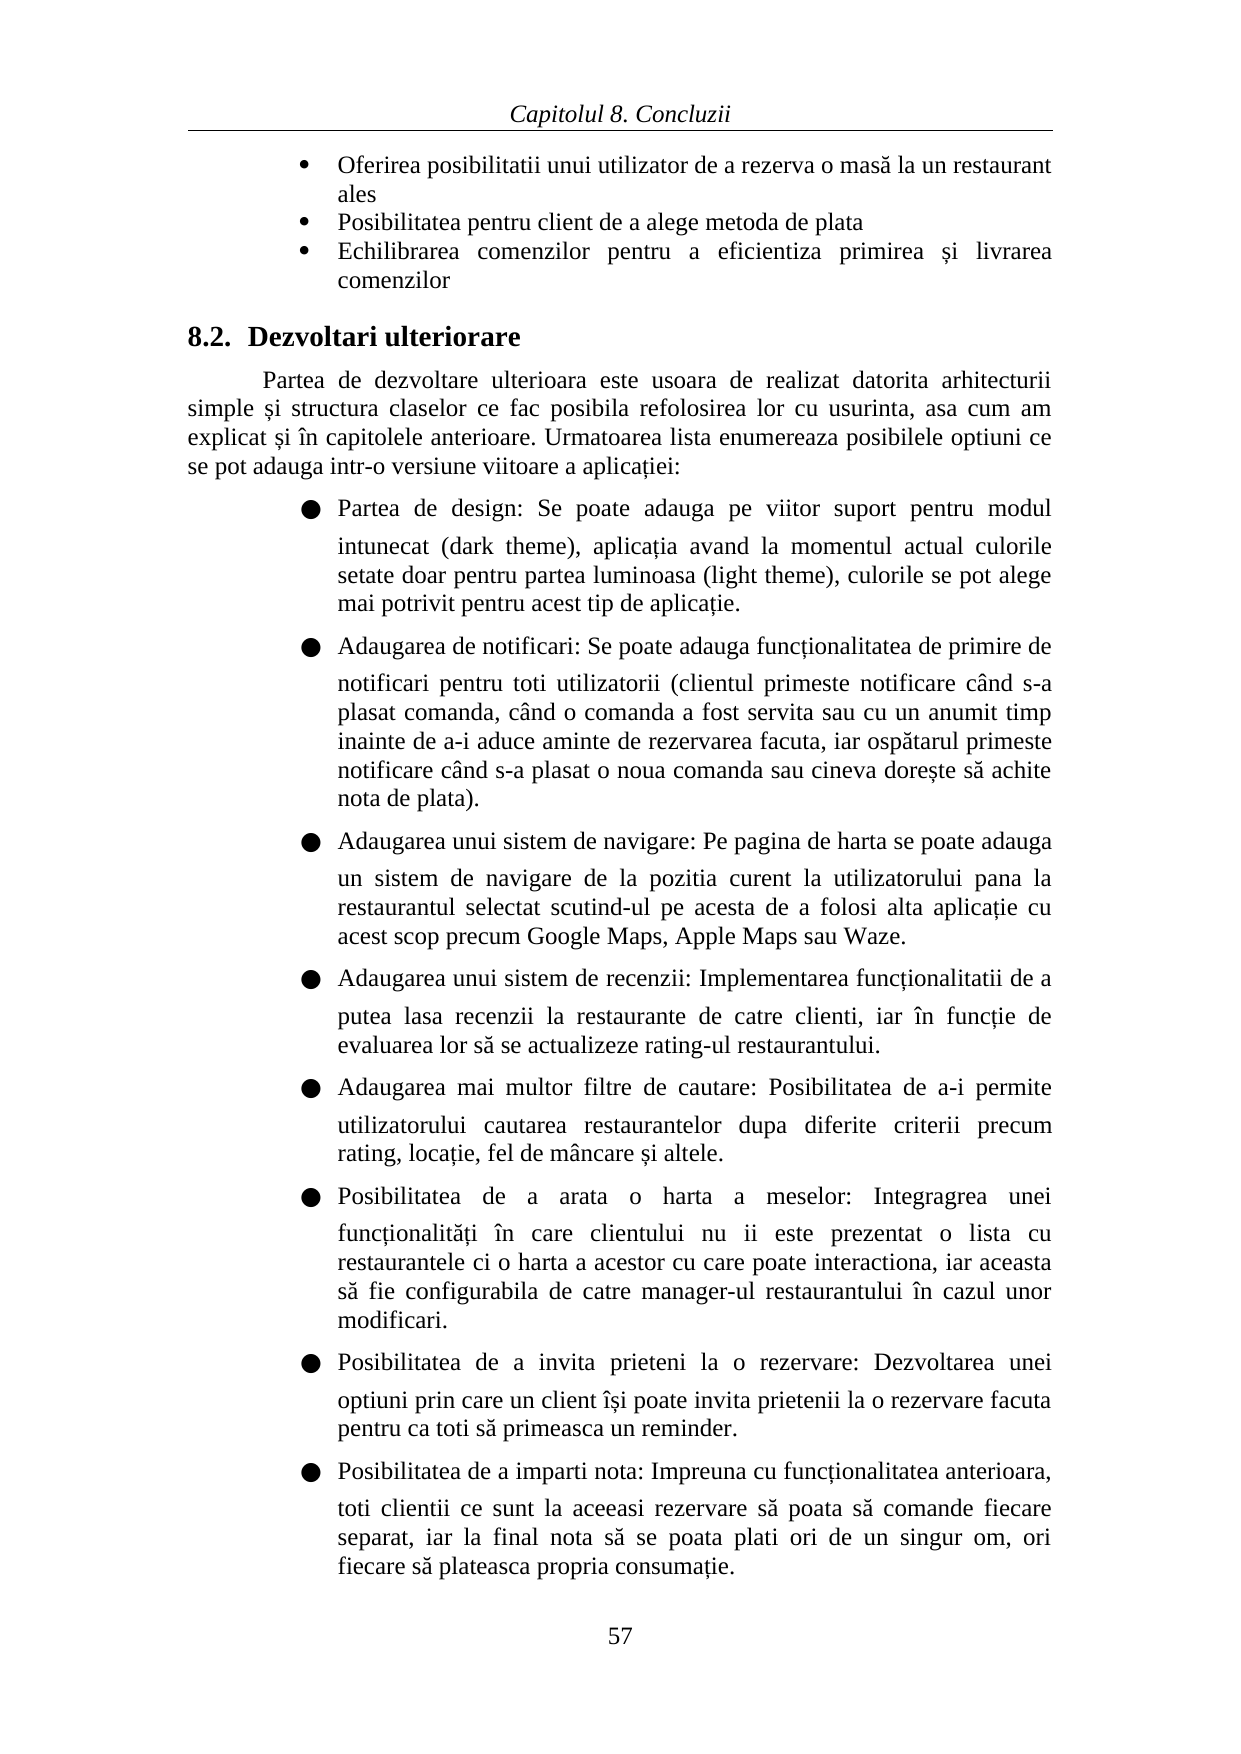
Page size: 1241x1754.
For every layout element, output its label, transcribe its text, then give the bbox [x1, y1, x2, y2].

list Posibilitatea de a imparti nota: Impreuna cu funcționalitatea anterioara, toti clientii ce sunt la aceeasi rezervare să poata să comande fiecare separat, iar la final nota să se poata plati ori de un singur om, ori fiecare să plateasca propria consumație. [300, 1442, 1053, 1580]
list Adaugarea de notificari: Se poate adauga funcționalitatea de primire de notificari pentru toti utilizatorii (clientul primeste notificare când s-a plasat comanda, când o comanda a fost servita sau cu un anumit timp inainte de a-i aduce aminte de rezervarea facuta, iar ospătarul primeste notificare când s-a plasat o noua comanda sau cineva dorește să achite nota de plata). [300, 617, 1053, 812]
list Echilibrarea comenzilor pentru a eficientiza primirea și livrarea comenzilor [300, 236, 1053, 294]
list Partea de design: Se poate adauga pe viitor suport pentru modul intunecat (dark theme), aplicația avand la momentul actual culorile setate doar pentru partea luminoasa (light theme), culorile se pot alege mai potrivit pentru acest tip de aplicație. [300, 480, 1053, 617]
text Partea de dezvoltare ulterioara este usoara de realizat datorita arhitecturii simple și structura claselor ce fac posibila refolosirea lor cu usurinta, asa cum am explicat și în capitolele anterioare. Urmatoarea lista enumereaza posibilele optiuni ce se pot adauga intr-o versiune viitoare a aplicației: [187, 365, 1053, 480]
list Oferirea posibilitatii unui utilizator de a rezerva o masă la un restaurant ales [300, 150, 1053, 207]
list Posibilitatea pentru client de a alege metoda de plata [300, 207, 1053, 236]
list Adaugarea unui sistem de recenzii: Implementarea funcționalitatii de a putea lasa recenzii la restaurante de catre clienti, iar în funcție de evaluarea lor să se actualizeze rating-ul restaurantului. [300, 950, 1053, 1058]
subtitle Dezvoltari ulteriorare [187, 319, 1053, 352]
list Adaugarea unui sistem de navigare: Pe pagina de harta se poate adauga un sistem de navigare de la pozitia curent la utilizatorului pana la restaurantul selectat scutind-ul pe acesta de a folosi alta aplicație cu acest scop precum Google Maps, Apple Maps sau Waze. [300, 812, 1053, 950]
list Adaugarea mai multor filtre de cautare: Posibilitatea de a-i permite utilizatorului cautarea restaurantelor dupa diferite criterii precum rating, locație, fel de mâncare și altele. [300, 1058, 1053, 1167]
list Posibilitatea de a invita prieteni la o rezervare: Dezvoltarea unei optiuni prin care un client își poate invita prietenii la o rezervare facuta pentru ca toti să primeasca un reminder. [300, 1333, 1053, 1442]
list Posibilitatea de a arata o harta a meselor: Integragrea unei funcționalități în care clientului nu ii este prezentat o lista cu restaurantele ci o harta a acestor cu care poate interactiona, iar aceasta să fie configurabila de catre manager-ul restaurantului în cazul unor modificari. [300, 1167, 1053, 1333]
